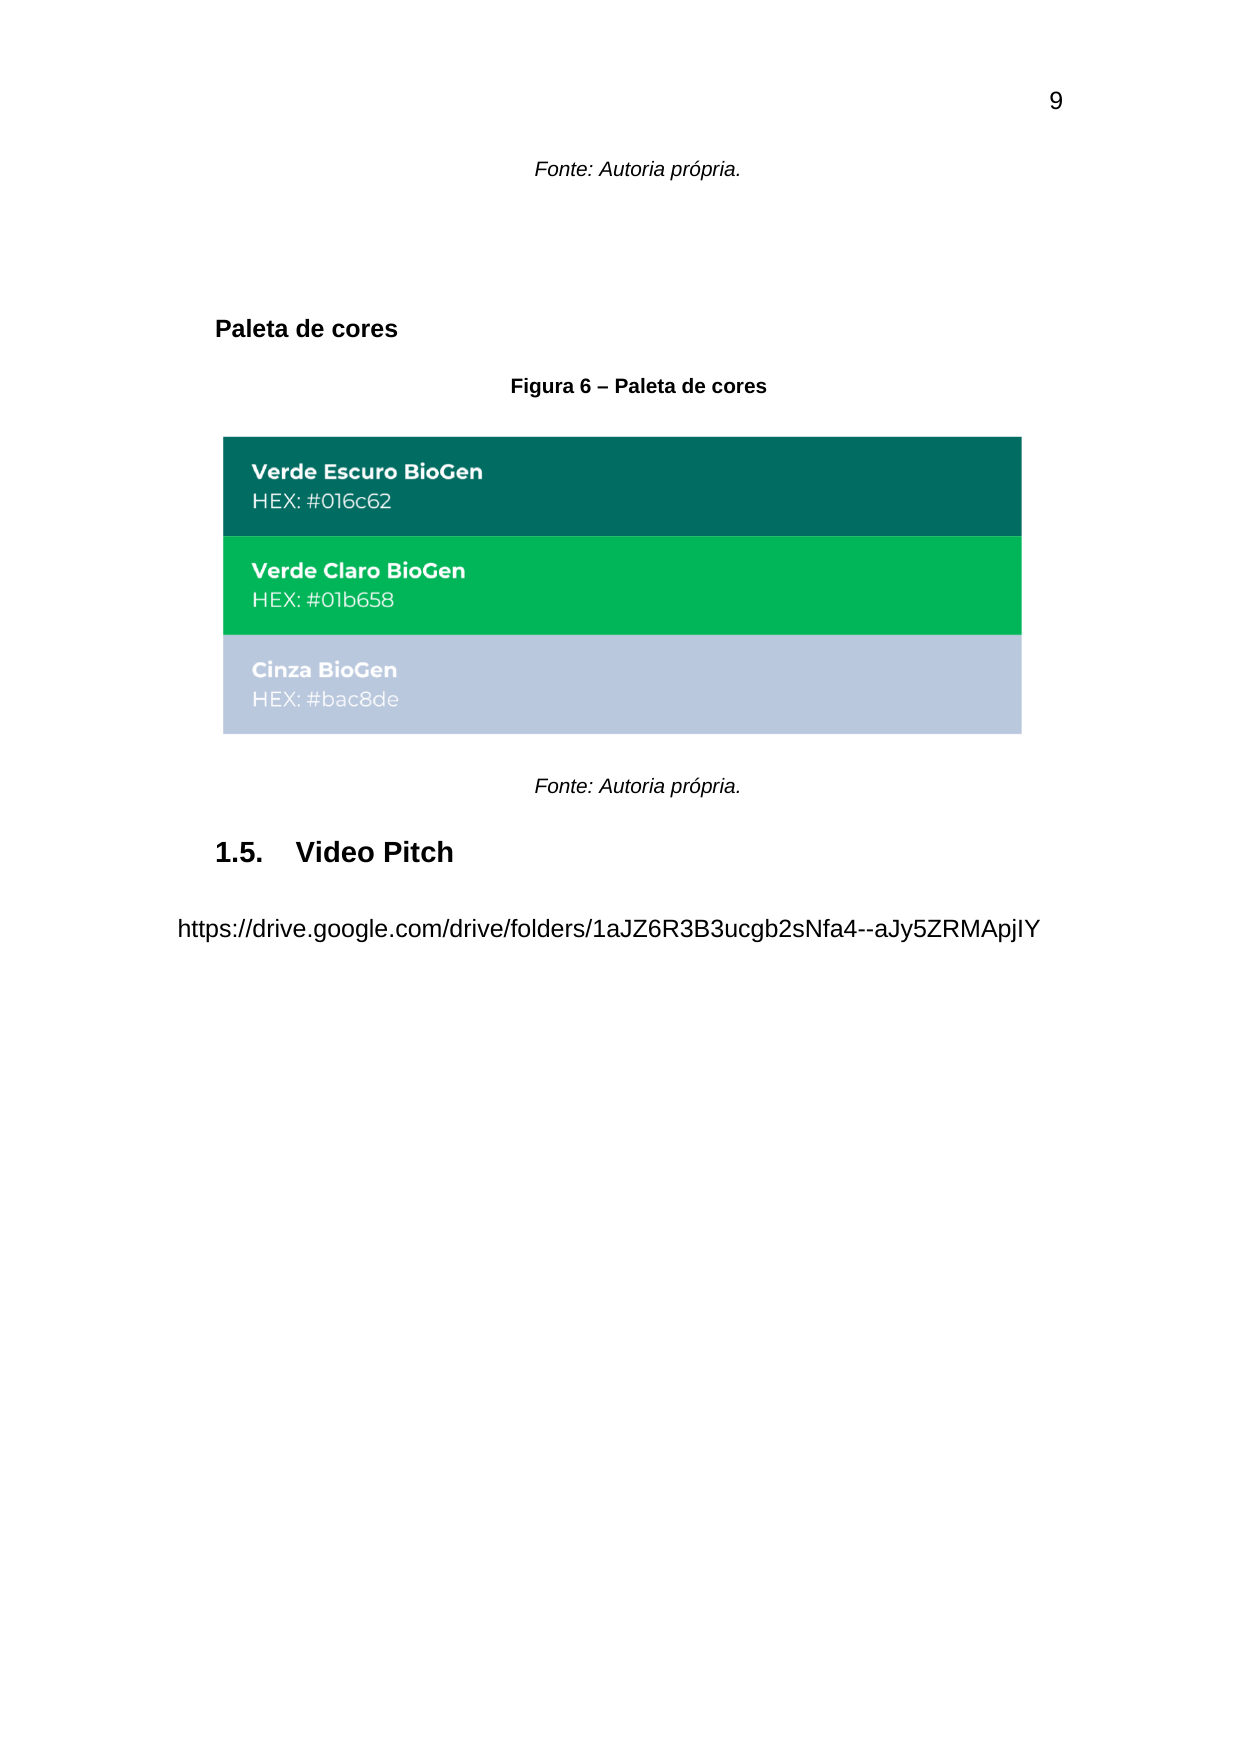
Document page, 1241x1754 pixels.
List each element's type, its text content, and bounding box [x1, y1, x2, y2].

text https://drive.google.com/drive/folders/1aJZ6R3B3ucgb2sNfa4--aJy5ZRMApjIY [177, 914, 1063, 943]
text Paleta de cores [177, 314, 1063, 343]
subtitle Video Pitch [215, 834, 1063, 868]
text Fonte: Autoria própria. [177, 774, 1063, 798]
text Figura 6 – Paleta de cores [177, 374, 1063, 398]
picture [218, 426, 1022, 743]
text Fonte: Autoria própria. [177, 156, 1063, 180]
